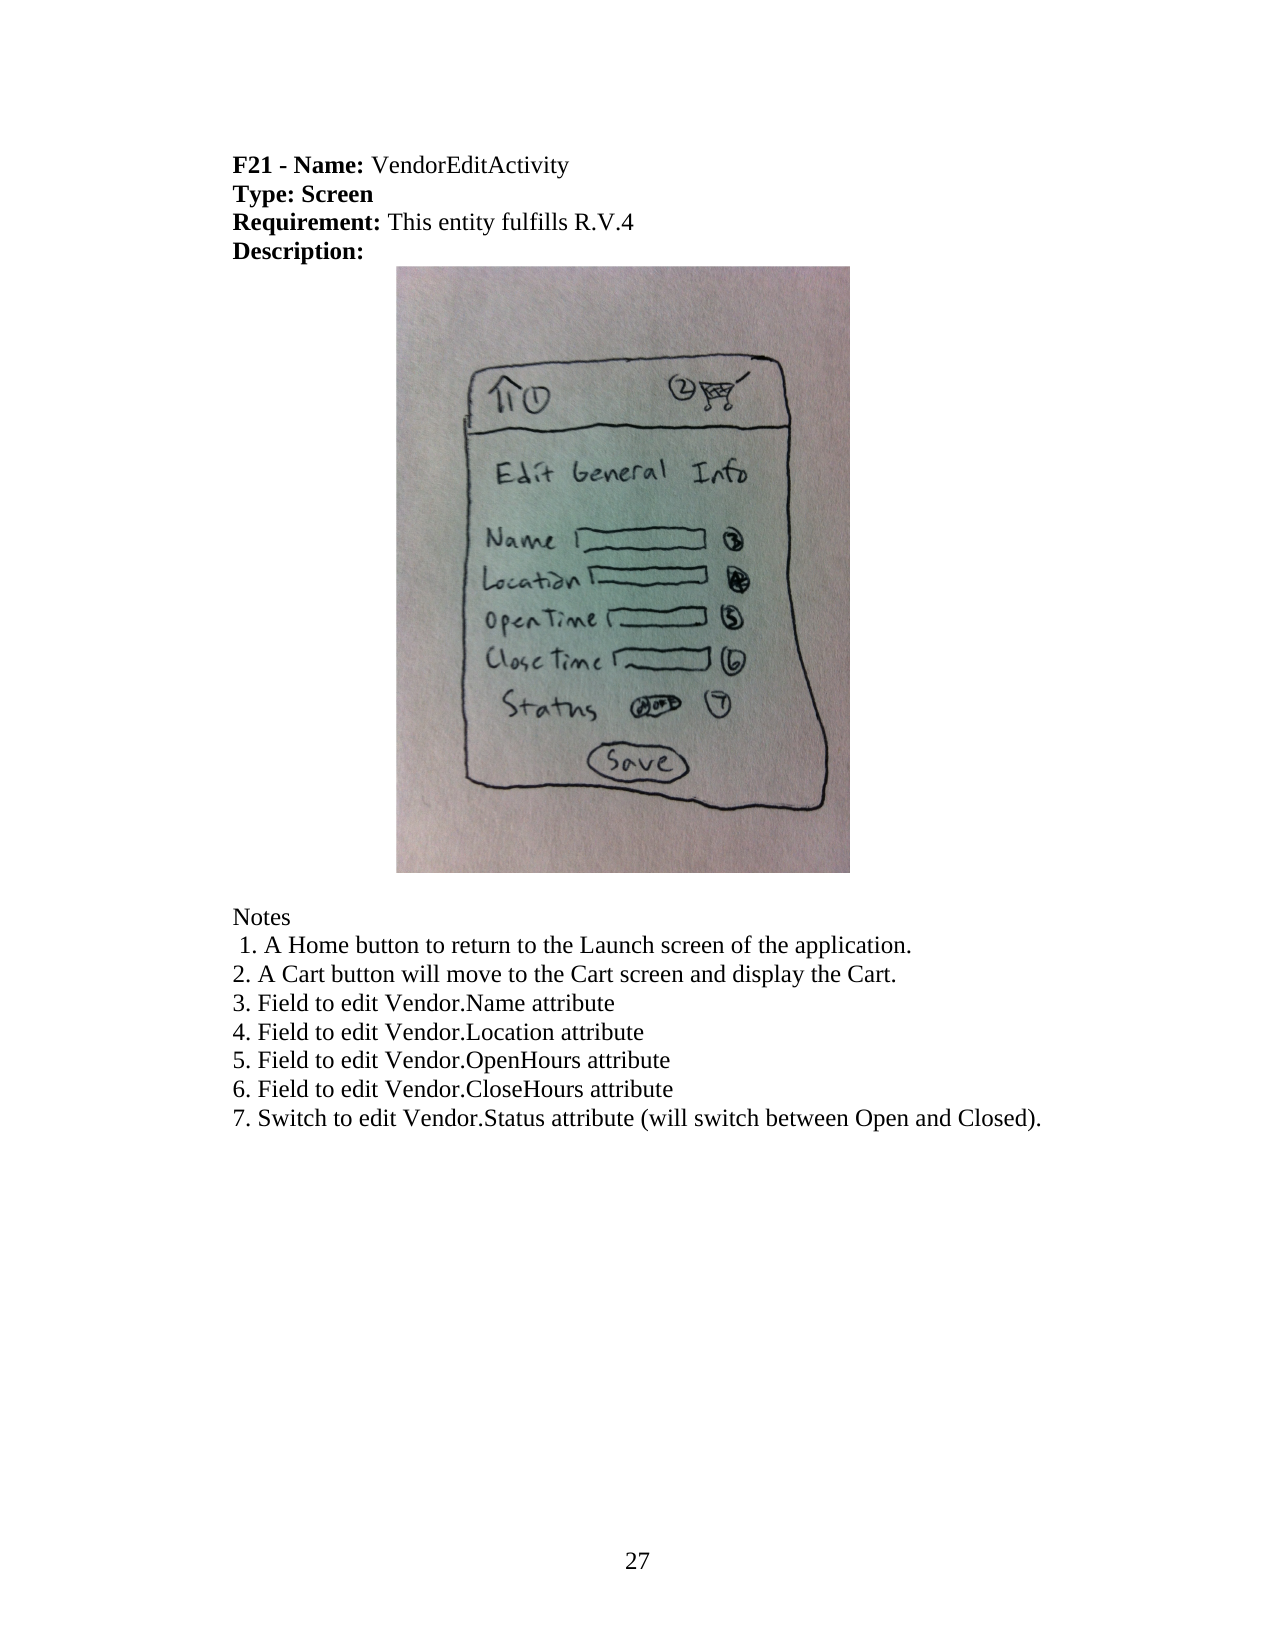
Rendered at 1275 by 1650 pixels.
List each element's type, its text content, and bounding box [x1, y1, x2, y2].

text 2. A Cart button will move to the Cart screen and display the Cart. [232, 959, 1087, 988]
picture [397, 267, 850, 873]
text Notes [232, 902, 1087, 930]
text 4. Field to edit Vendor.Location attribute [232, 1017, 1087, 1045]
text 5. Field to edit Vendor.OpenHours attribute [232, 1045, 1087, 1074]
text Description: [232, 236, 1087, 265]
text 7. Switch to edit Vendor.Status attribute (will switch between Open and Closed). [232, 1103, 1087, 1132]
text F21 - Name: VendorEditActivity [232, 150, 1087, 179]
text Requirement: This entity fulfills R.V.4 [232, 207, 1087, 236]
text 6. Field to edit Vendor.CloseHours attribute [232, 1074, 1087, 1103]
text Type: Screen [232, 179, 1087, 207]
text 3. Field to edit Vendor.Name attribute [232, 988, 1087, 1017]
text 1. A Home button to return to the Launch screen of the application. [232, 930, 1087, 959]
